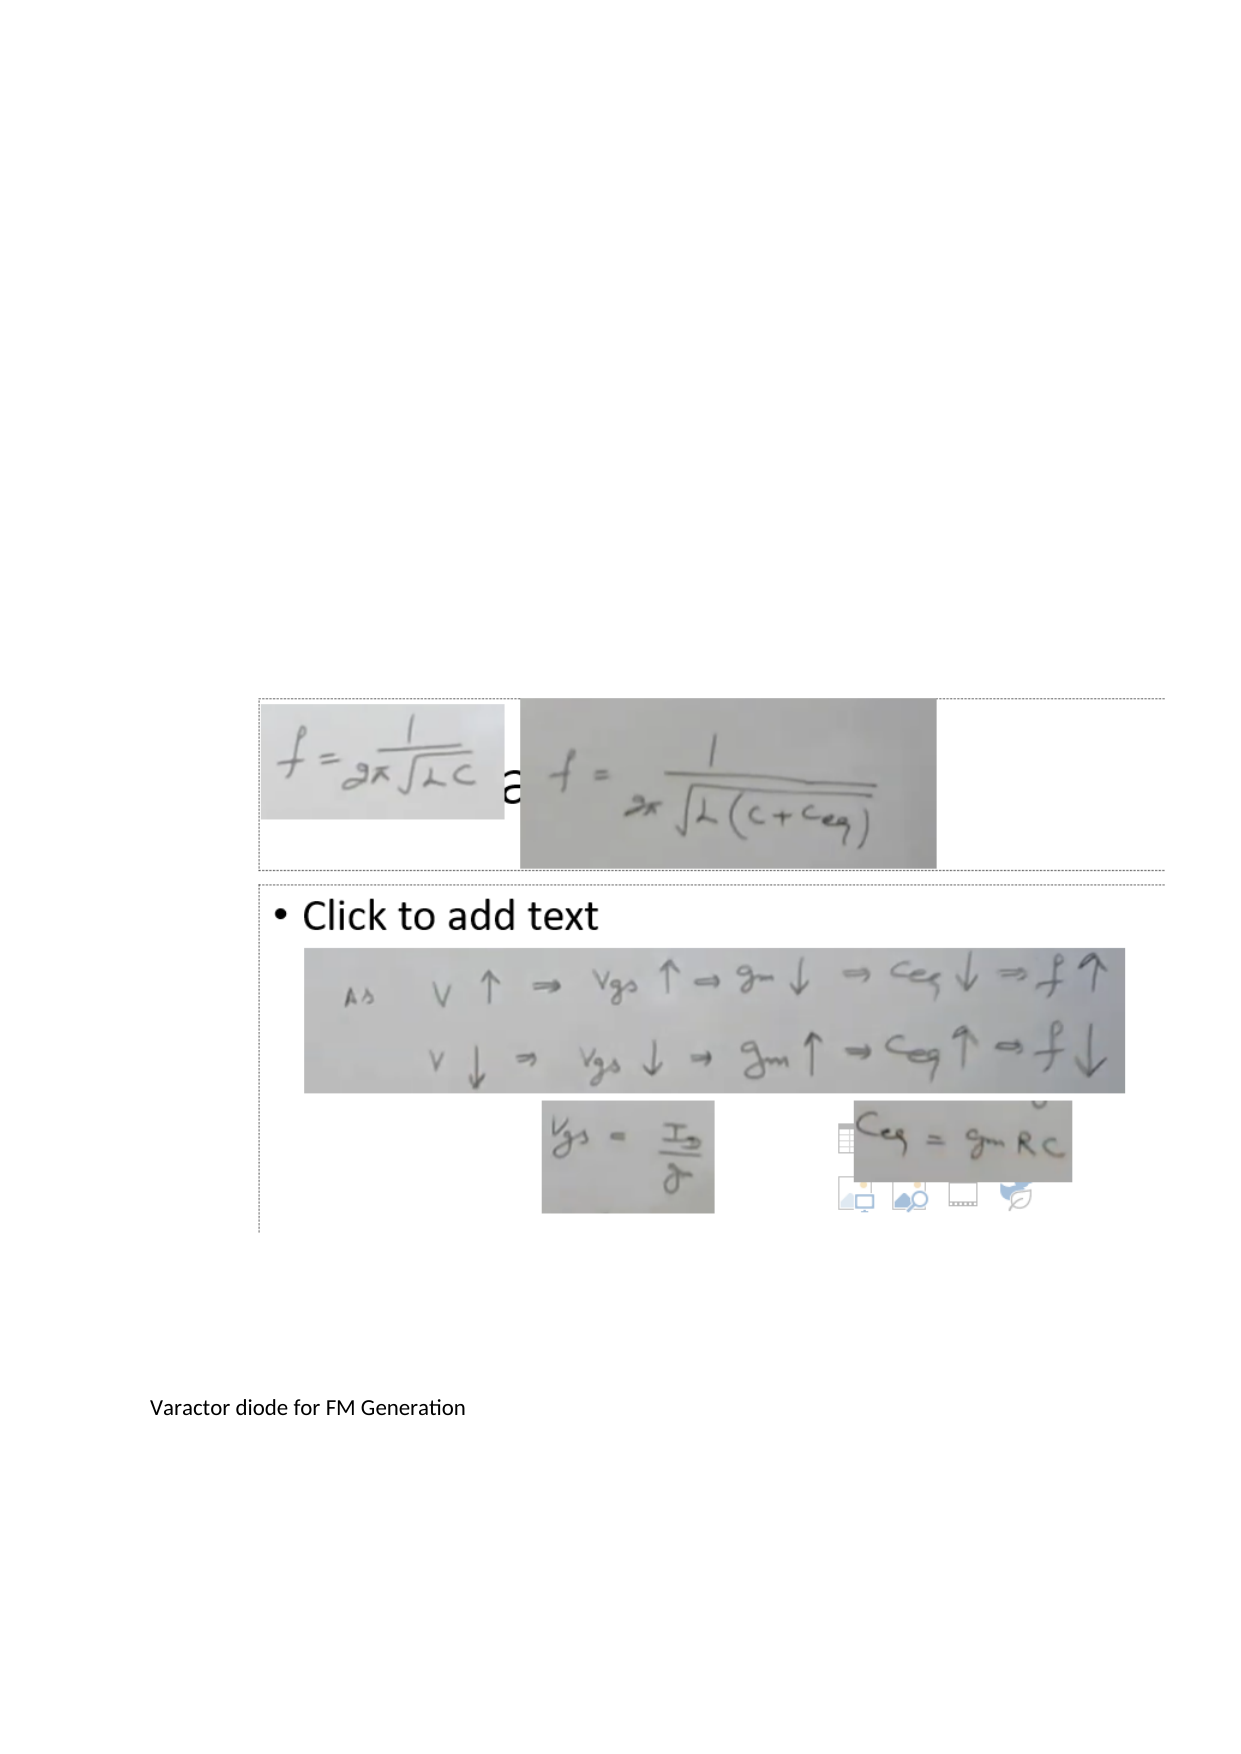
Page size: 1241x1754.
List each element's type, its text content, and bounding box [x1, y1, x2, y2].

picture [225, 691, 1166, 1234]
text Varactor diode for FM Generation [150, 1393, 1090, 1421]
